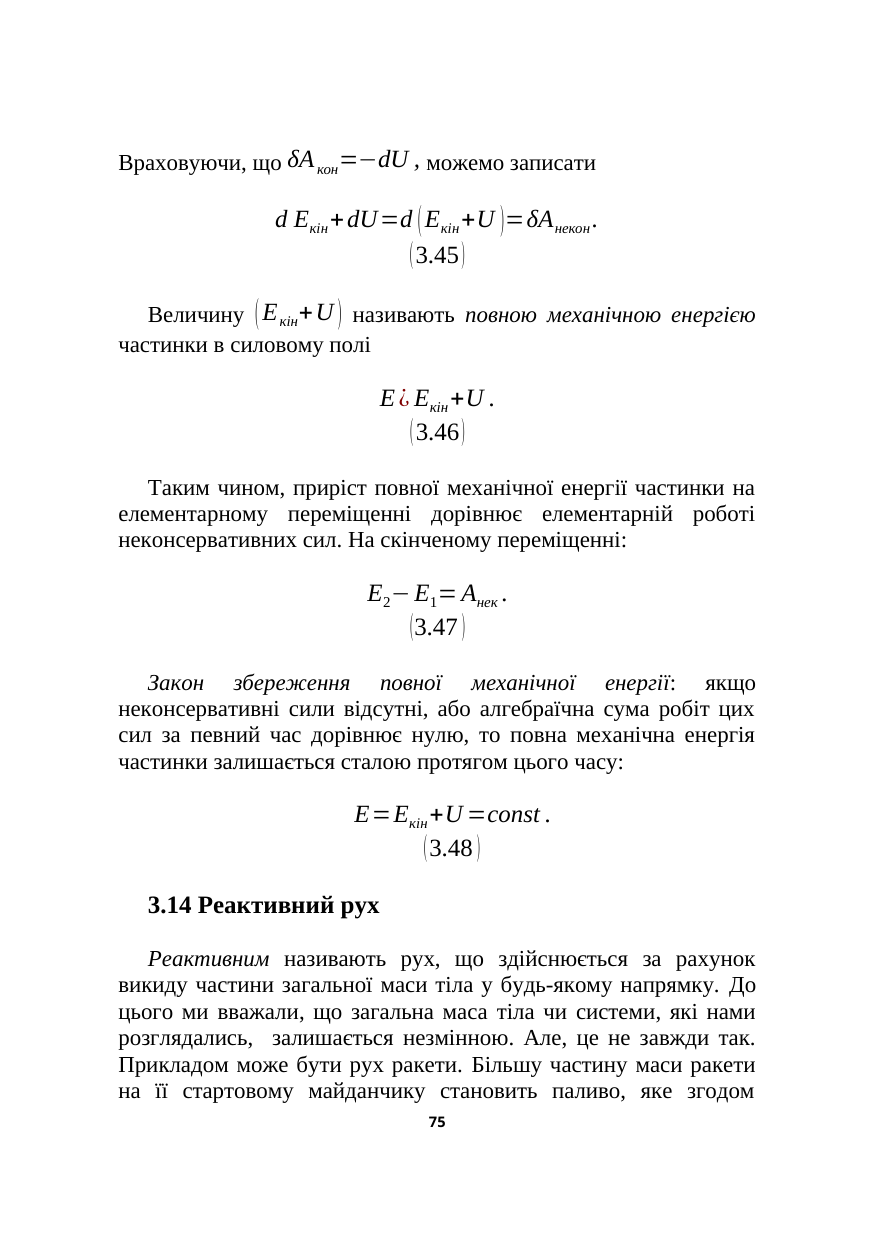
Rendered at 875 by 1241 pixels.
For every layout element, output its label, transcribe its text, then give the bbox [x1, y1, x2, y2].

text Враховуючи, що можемо записати [118, 146, 756, 177]
text Величину називають повною механічною енергією частинки в силовому полі [118, 297, 756, 358]
text Закон збереження повної механічної енергії: якщо неконсервативні сили відсутні, або алгебраїчна сума робіт цих сил за певний час дорівнює нулю, то повна механічна енергія частинки залишається сталою протягом цього часу: [118, 669, 756, 774]
text 3.14 Реактивний рух [118, 890, 756, 919]
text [118, 945, 756, 1103]
text Таким чином, приріст повної механічної енергії частинки на елементарному переміщенні дорівнює елементарній роботі неконсервативних сил. На скінченому переміщенні: [118, 474, 756, 553]
